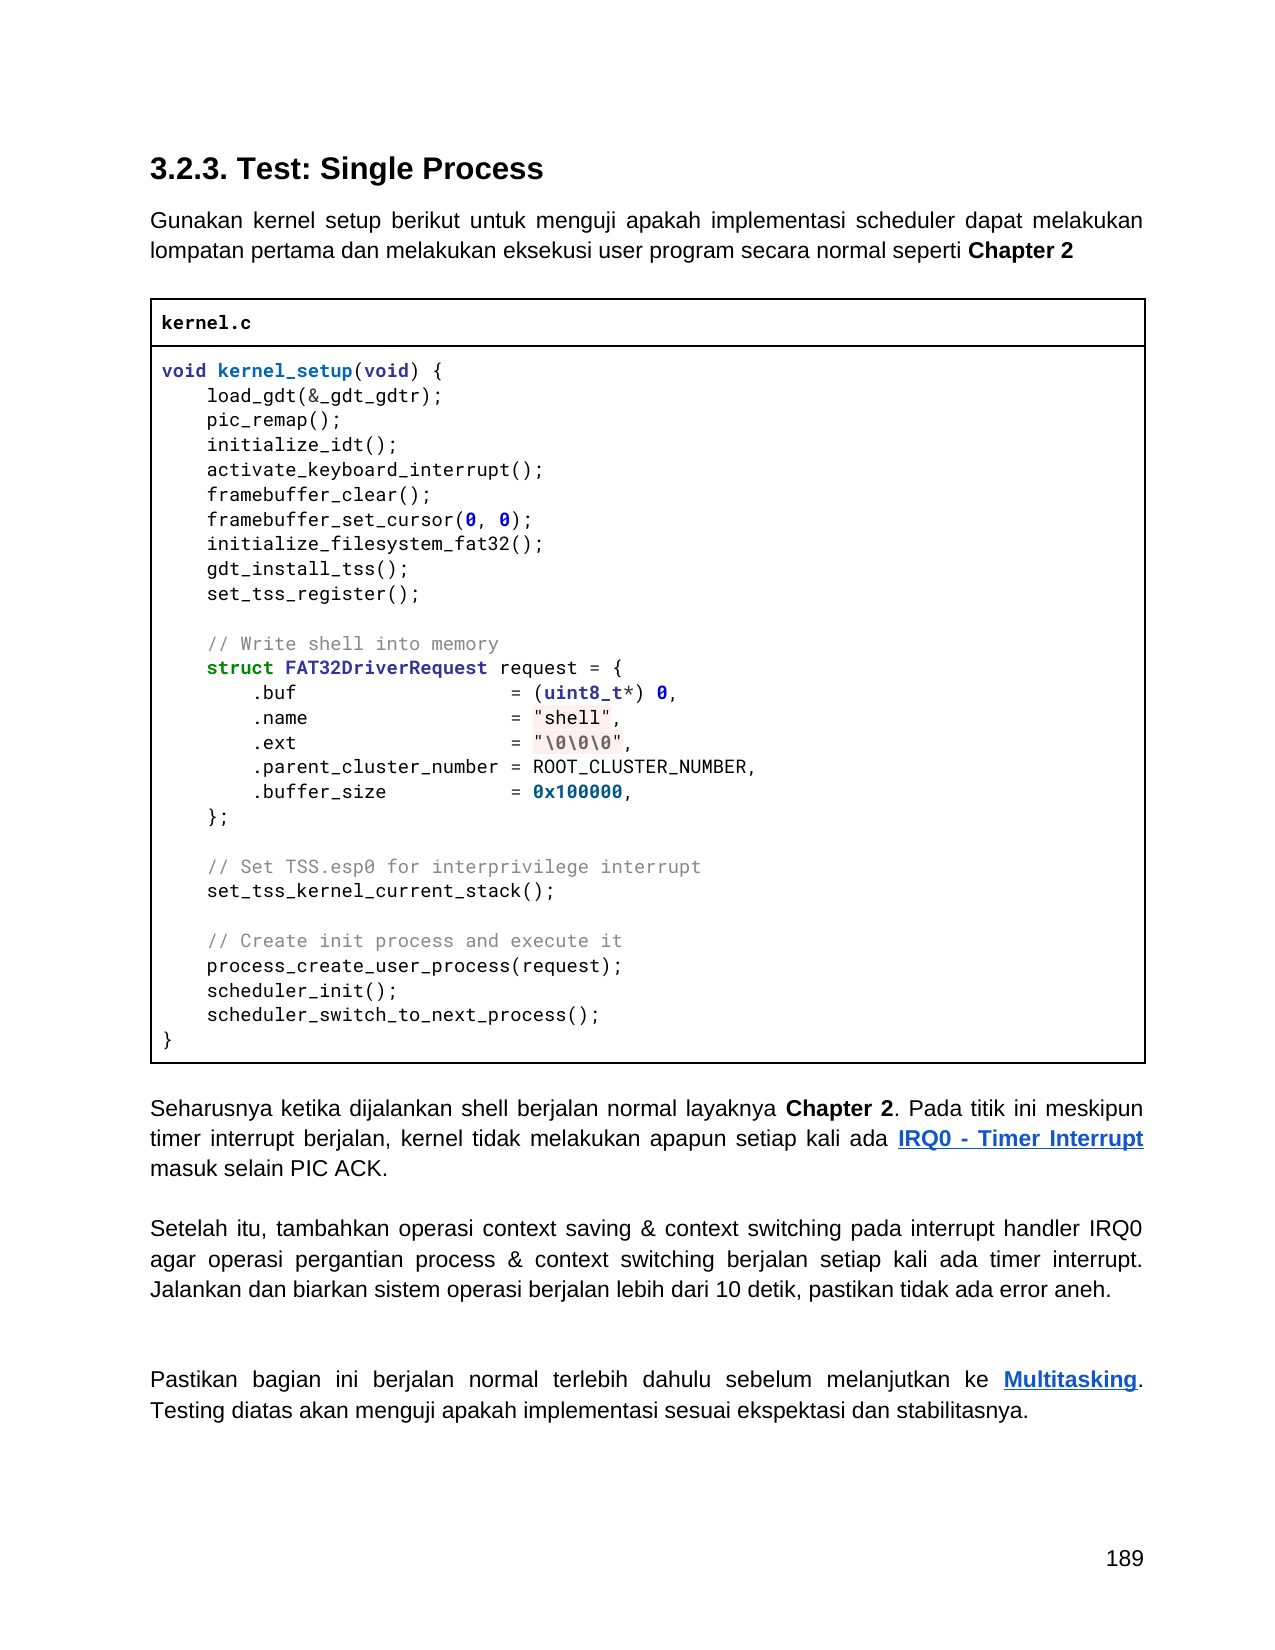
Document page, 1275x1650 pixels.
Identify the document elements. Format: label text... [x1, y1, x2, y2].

text Seharusnya ketika dijalankan shell berjalan normal layaknya Chapter 2. Pada titik ini meskipun timer interrupt berjalan, kernel tidak melakukan apapun setiap kali ada IRQ0 - Timer Interrupt masuk selain PIC ACK. [150, 1094, 1144, 1181]
text Setelah itu, tambahkan operasi context saving & context switching pada interrupt handler IRQ0 agar operasi pergantian process & context switching berjalan setiap kali ada timer interrupt. Jalankan dan biarkan sistem operasi berjalan lebih dari 10 detik, pastikan tidak ada error aneh. [150, 1215, 1144, 1302]
table_header kernel.c [152, 300, 1144, 345]
subtitle 3.2.3. Test: Single Process [150, 150, 1144, 186]
table_cell void kernel_setup(void) { load_gdt(&_gdt_gdtr); pic_remap(); initialize_idt(); activate_keyboard_interrupt(); framebuffer_clear(); framebuffer_set_cursor(0, 0); initialize_filesystem_fat32(); gdt_install_tss(); set_tss_register(); // Write shell into memory struct FAT32DriverRequest request = { .buf = (uint8_t*) 0, .name = "shell", .ext = "\0\0\0", .parent_cluster_number = ROOT_CLUSTER_NUMBER, .buffer_size = 0x100000, }; // Set TSS.esp0 for interprivilege interrupt set_tss_kernel_current_stack(); // Create init process and execute it process_create_user_process(request); scheduler_init(); scheduler_switch_to_next_process(); } [152, 347, 1144, 1062]
text Gunakan kernel setup berikut untuk menguji apakah implementasi scheduler dapat melakukan lompatan pertama dan melakukan eksekusi user program secara normal seperti Chapter 2 [150, 207, 1144, 263]
text Pastikan bagian ini berjalan normal terlebih dahulu sebelum melanjutkan ke Multitasking. Testing diatas akan menguji apakah implementasi sesuai ekspektasi dan stabilitasnya. [150, 1366, 1144, 1423]
